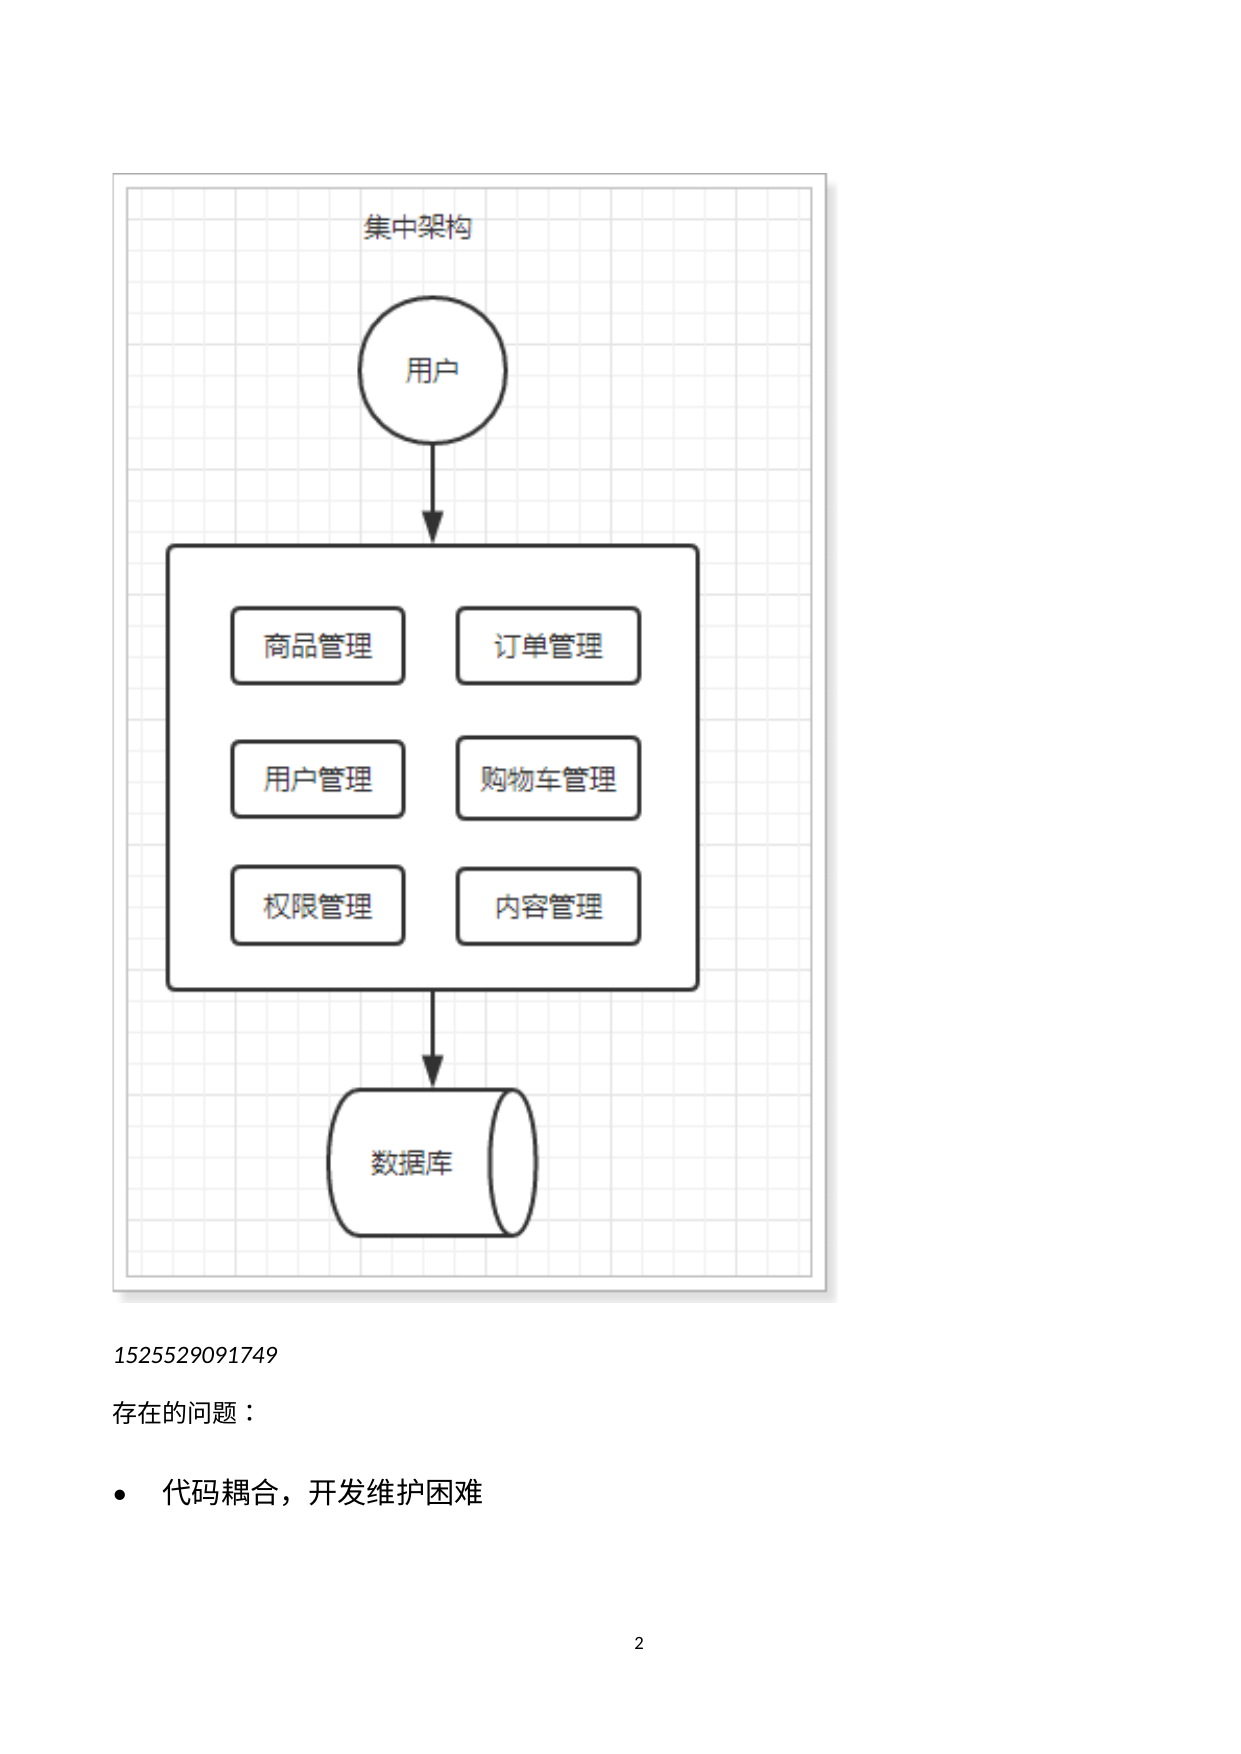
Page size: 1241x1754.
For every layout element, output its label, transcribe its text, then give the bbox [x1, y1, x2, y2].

text 存在的问题： [112, 1393, 1128, 1432]
picture [112, 173, 838, 1303]
text 1525529091749 [112, 1334, 1128, 1374]
list 代码耦合，开发维护困难 [112, 1451, 1128, 1531]
